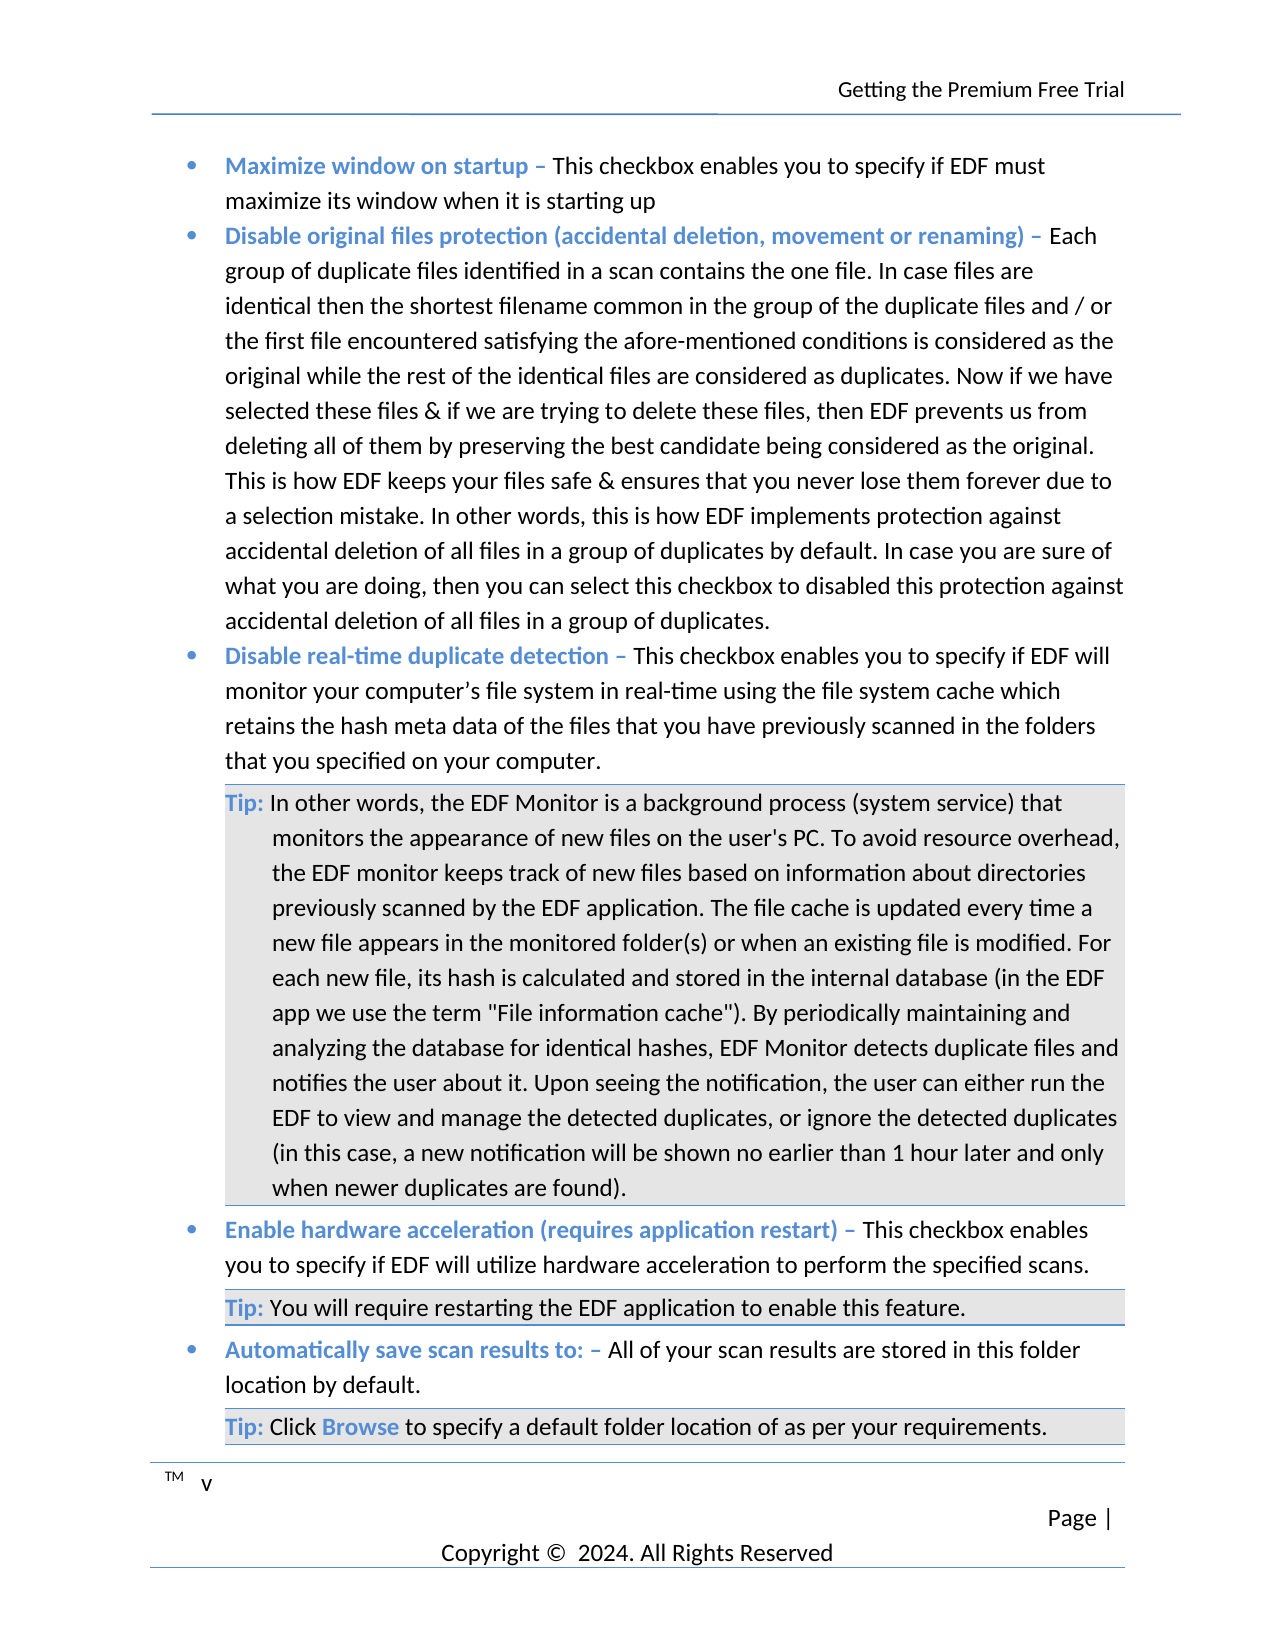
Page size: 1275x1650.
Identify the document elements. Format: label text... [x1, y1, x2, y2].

list Disable original files protection (accidental deletion, movement or renaming) – Each group of duplicate files identified in a scan contains the one file. In case files are identical then the shortest filename common in the group of the duplicate files and / or the first file encountered satisfying the afore-mentioned conditions is considered as the original while the rest of the identical files are considered as duplicates. Now if we have selected these files & if we are trying to delete these files, then EDF prevents us from deleting all of them by preserving the best candidate being considered as the original. This is how EDF keeps your files safe & ensures that you never lose them forever due to a selection mistake. In other words, this is how EDF implements protection against accidental deletion of all files in a group of duplicates by default. In case you are sure of what you are doing, then you can select this checkbox to disabled this protection against accidental deletion of all files in a group of duplicates. [187, 220, 1125, 636]
list Enable hardware acceleration (requires application restart) – This checkbox enables you to specify if EDF will utilize hardware acceleration to perform the specified scans. [187, 1214, 1125, 1280]
text Tip: Click Browse to specify a default folder location of as per your requirements. [225, 1409, 1125, 1444]
text Tip: In other words, the EDF Monitor is a background process (system service) that monitors the appearance of new files on the user's PC. To avoid resource overhead, the EDF monitor keeps track of new files based on information about directories previously scanned by the EDF application. The file cache is updated every time a new file appears in the monitored folder(s) or when an existing file is modified. For each new file, its hash is calculated and stored in the internal database (in the EDF app we use the term "File information cache"). By periodically maintaining and analyzing the database for identical hashes, EDF Monitor detects duplicate files and notifies the user about it. Upon seeing the notification, the user can either run the EDF to view and manage the detected duplicates, or ignore the detected duplicates (in this case, a new notification will be shown no earlier than 1 hour later and only when newer duplicates are found). [225, 785, 1125, 1205]
list Maximize window on startup – This checkbox enables you to specify if EDF must maximize its window when it is starting up [187, 150, 1125, 216]
text Tip: You will require restarting the EDF application to enable this feature. [225, 1290, 1125, 1324]
list Automatically save scan results to: – All of your scan results are stored in this folder location by default. [187, 1334, 1125, 1400]
list Disable real-time duplicate detection – This checkbox enables you to specify if EDF will monitor your computer’s file system in real-time using the file system cache which retains the hash meta data of the files that you have previously scanned in the folders that you specified on your computer. [187, 640, 1125, 776]
